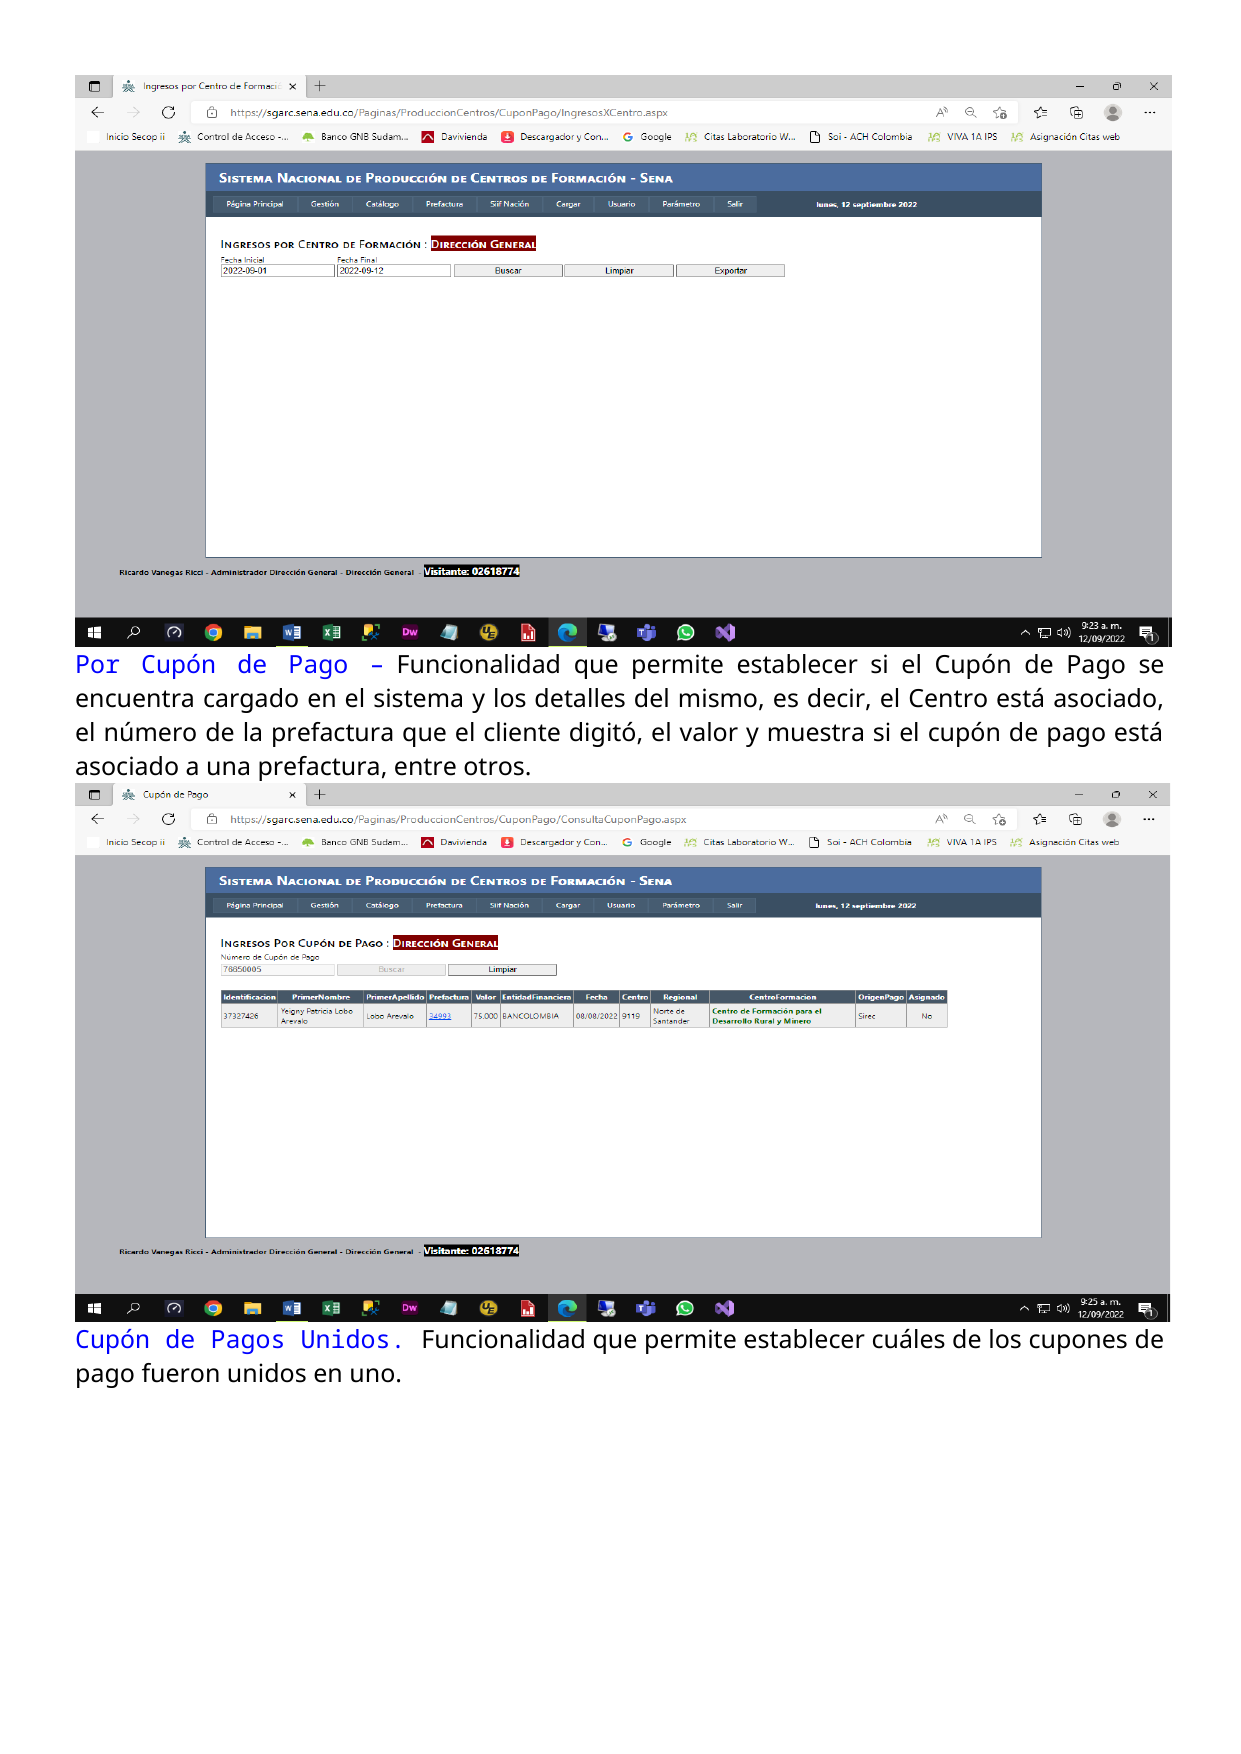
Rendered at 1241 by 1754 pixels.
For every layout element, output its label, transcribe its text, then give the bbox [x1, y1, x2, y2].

list Cupón de Pagos Unidos. Funcionalidad que permite establecer cuáles de los cupones de pago fueron unidos en uno. [75, 1322, 1165, 1389]
picture [75, 783, 1171, 1322]
list Por Cupón de Pago – Funcionalidad que permite establecer si el Cupón de Pago se encuentra cargado en el sistema y los detalles del mismo, es decir, el Centro está asociado, el número de la prefactura que el cliente digitó, el valor y muestra si el cupón de pago está asociado a una prefactura, entre otros. [75, 647, 1165, 783]
picture [75, 75, 1172, 647]
